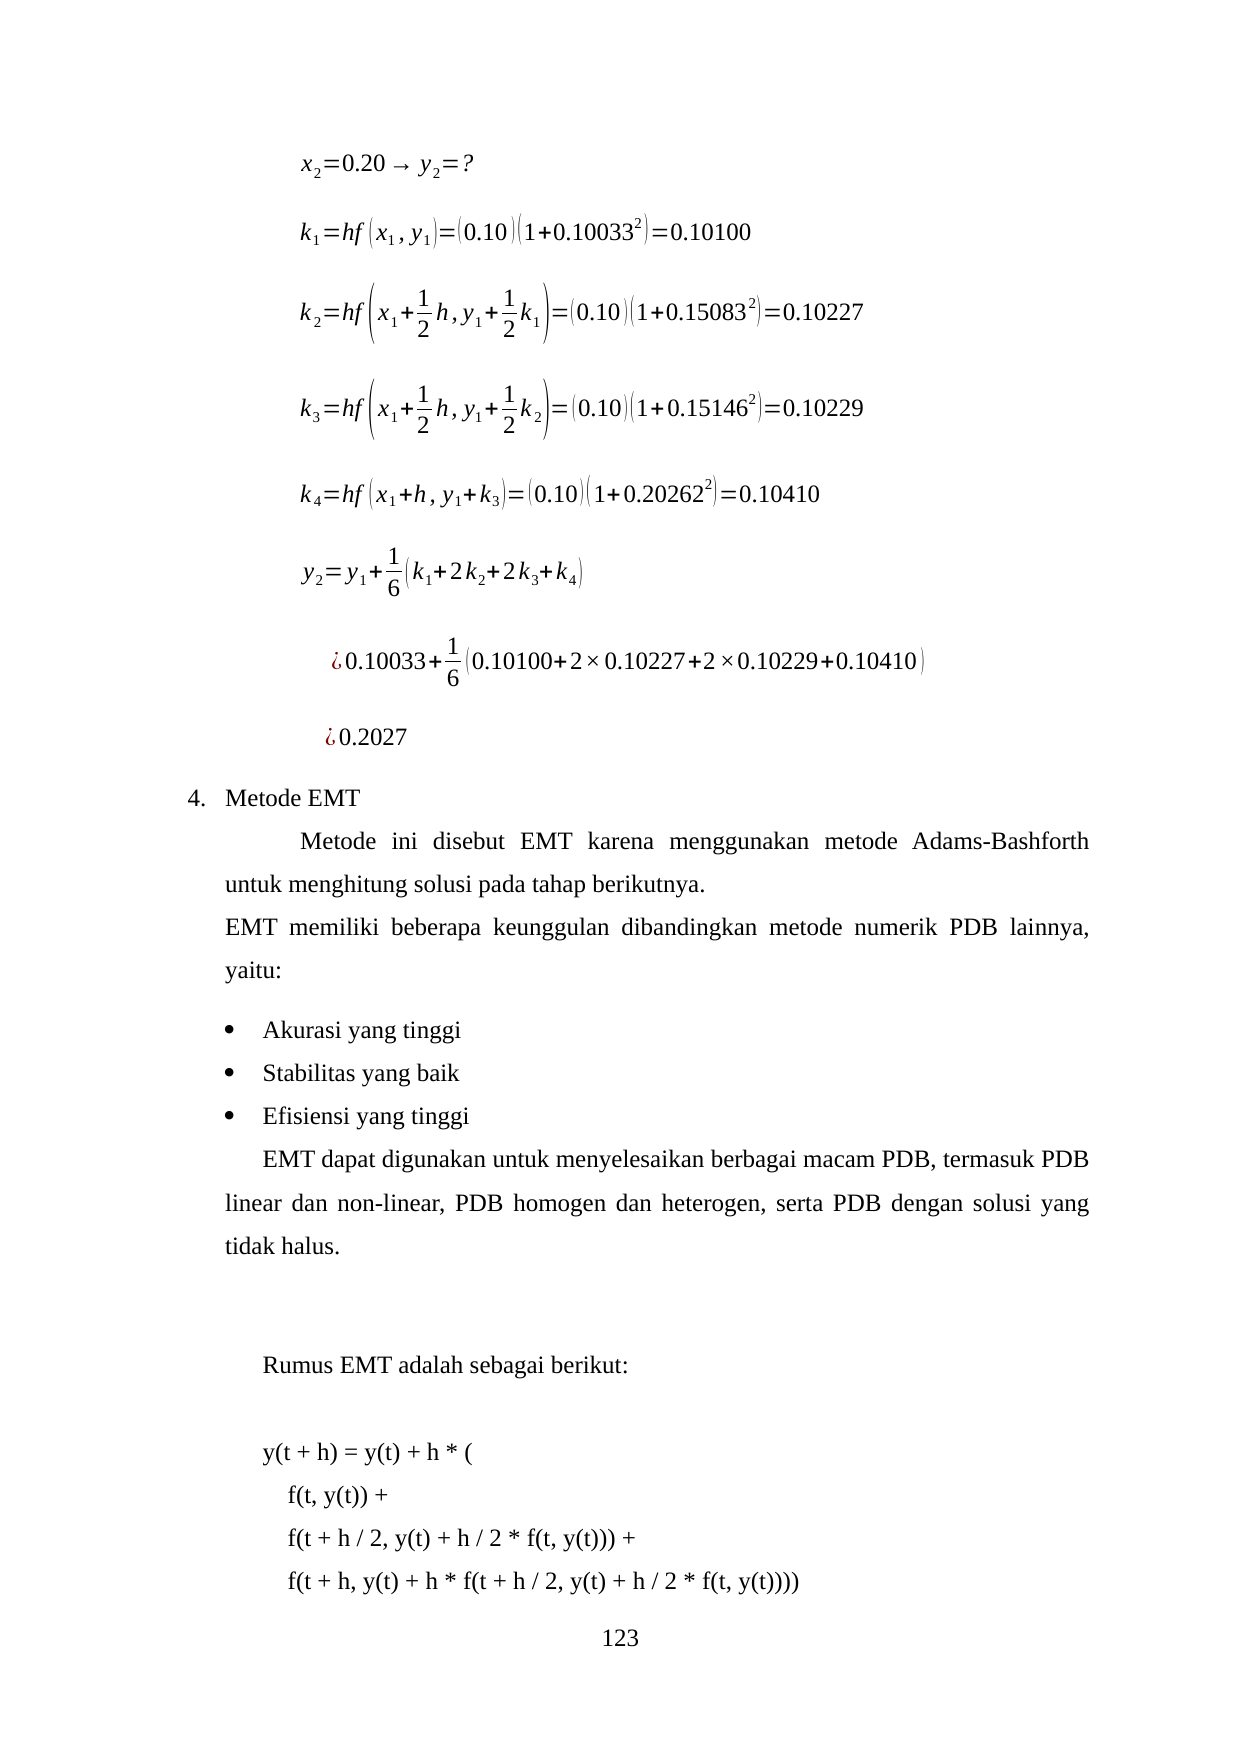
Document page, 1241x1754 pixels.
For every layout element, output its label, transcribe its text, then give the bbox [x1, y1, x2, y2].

list Metode EMT [187, 783, 1090, 812]
list Efisiensi yang tinggi [225, 1101, 1090, 1130]
list Akurasi yang tinggi [225, 1015, 1090, 1044]
text y(t + h) = y(t) + h * ( [262, 1437, 1090, 1465]
text f(t + h, y(t) + h * f(t + h / 2, y(t) + h / 2 * f(t, y(t)))) [262, 1566, 1090, 1595]
text f(t, y(t)) + [262, 1480, 1090, 1508]
text EMT dapat digunakan untuk menyelesaikan berbagai macam PDB, termasuk PDB linear dan non-linear, PDB homogen dan heterogen, serta PDB dengan solusi yang tidak halus. [225, 1144, 1090, 1259]
text f(t + h / 2, y(t) + h / 2 * f(t, y(t))) + [262, 1523, 1090, 1552]
text EMT memiliki beberapa keunggulan dibandingkan metode numerik PDB lainnya, yaitu: [225, 912, 1090, 984]
text Rumus EMT adalah sebagai berikut: [262, 1350, 1090, 1379]
text Metode ini disebut EMT karena menggunakan metode Adams-Bashforth untuk menghitung solusi pada tahap berikutnya. [225, 826, 1090, 898]
list Stabilitas yang baik [225, 1058, 1090, 1087]
